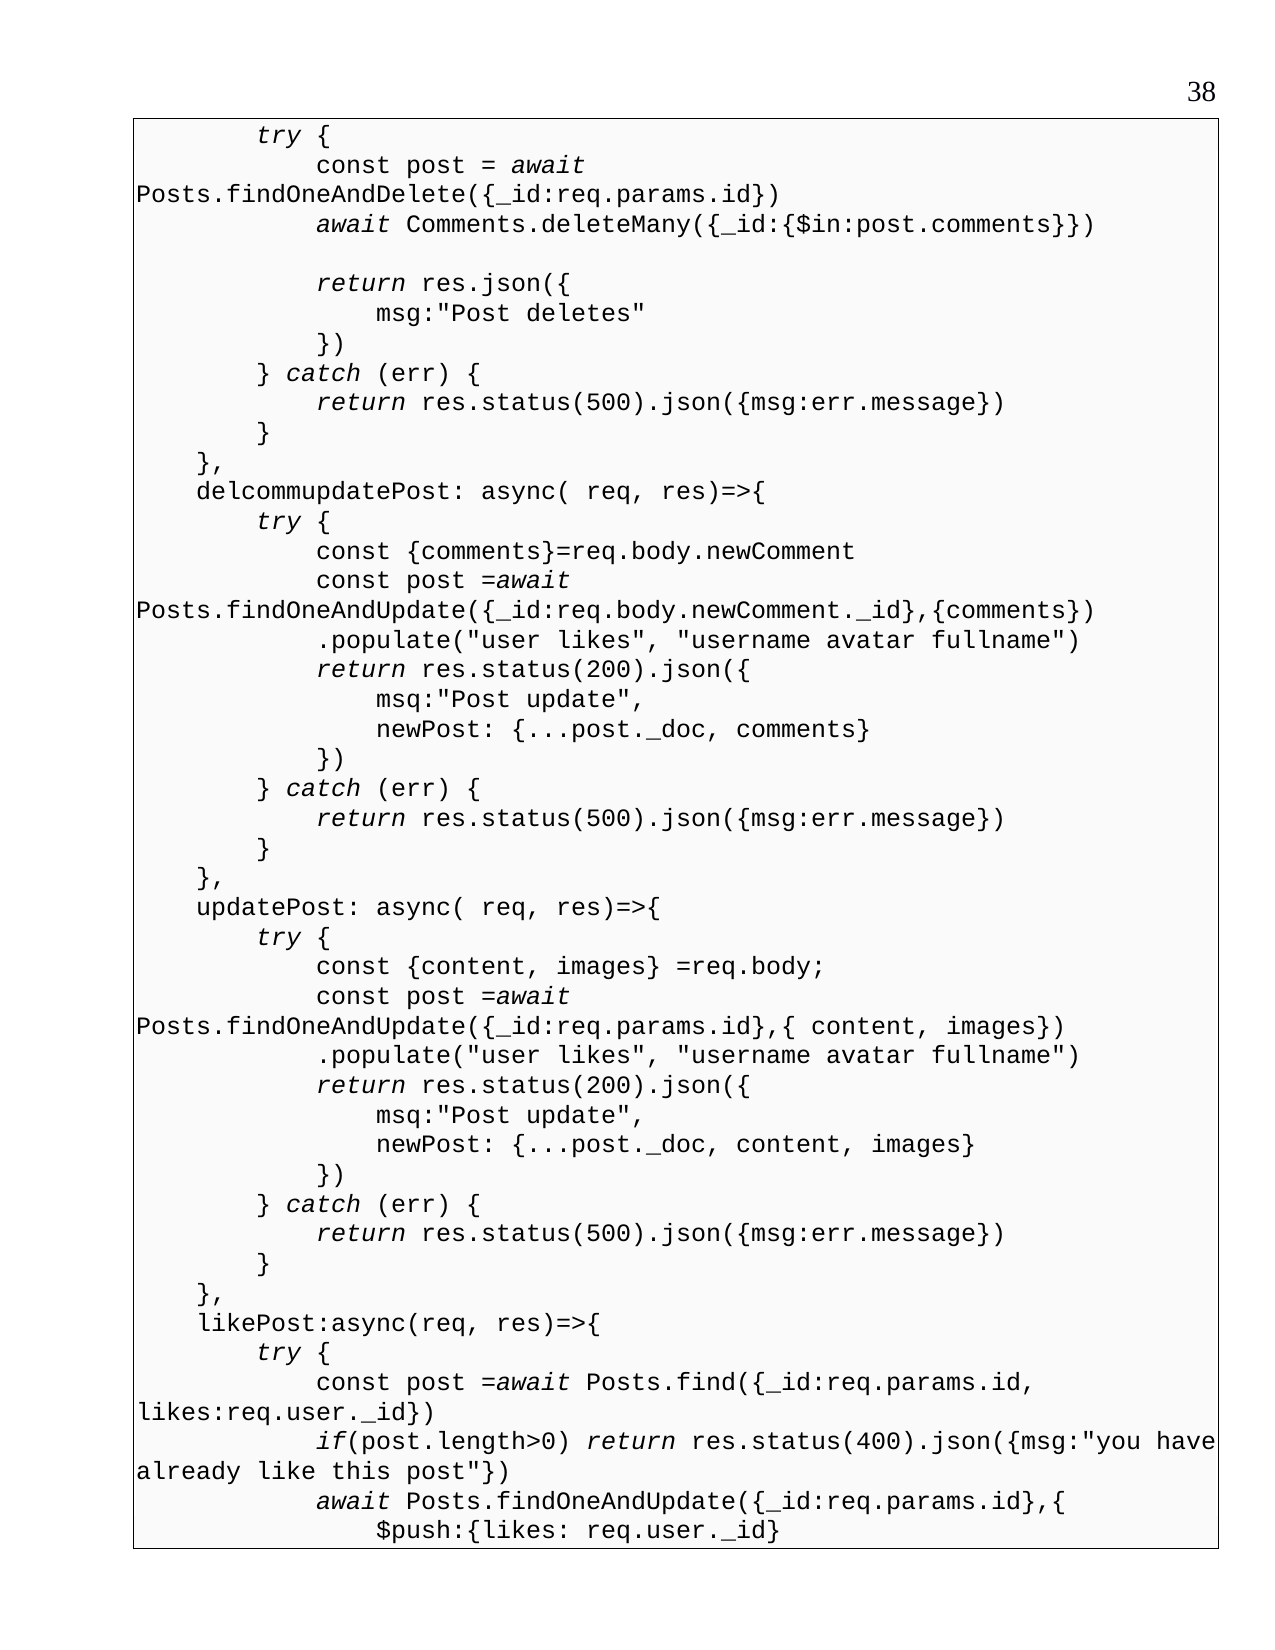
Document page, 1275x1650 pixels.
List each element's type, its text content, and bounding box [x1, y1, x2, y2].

text return res.status(500).json({msg:err.message}) [136, 804, 1216, 834]
text msg:"Post deletes" [136, 299, 1216, 329]
text try { [136, 507, 1216, 537]
text await Posts.findOneAndUpdate({_id:req.params.id},{ [136, 1487, 1216, 1513]
text } catch (err) { [136, 774, 1216, 804]
text }, [136, 448, 1216, 477]
text updatePost: async( req, res)=>{ [136, 893, 1216, 923]
text const post =await Posts.findOneAndUpdate({_id:req.body.newComment._id},{comments}) [136, 567, 1216, 626]
text await Comments.deleteMany({_id:{$in:post.comments}}) [136, 210, 1216, 240]
text try { [134, 119, 1218, 151]
text }, [136, 863, 1216, 893]
text try { [136, 1338, 1216, 1368]
text return res.status(200).json({ [136, 656, 1216, 685]
text const {content, images} =req.body; [136, 952, 1216, 982]
text } catch (err) { [136, 1190, 1216, 1220]
text newPost: {...post._doc, comments} [136, 715, 1216, 745]
text return res.status(500).json({msg:err.message}) [136, 1220, 1216, 1249]
text msq:"Post update", [136, 685, 1216, 715]
text } [136, 418, 1216, 448]
text return res.json({ [136, 270, 1216, 299]
text msq:"Post update", [136, 1101, 1216, 1131]
text newPost: {...post._doc, content, images} [136, 1131, 1216, 1160]
text }, [136, 1279, 1216, 1309]
text } catch (err) { [136, 359, 1216, 388]
text .populate("user likes", "username avatar fullname") [136, 1042, 1216, 1071]
text } [136, 834, 1216, 863]
text if(post.length>0) return res.status(400).json({msg:"you have already like this post"}) [136, 1427, 1216, 1487]
text const post =await Posts.findOneAndUpdate({_id:req.params.id},{ content, images}) [136, 982, 1216, 1042]
text }) [136, 329, 1216, 359]
text return res.status(500).json({msg:err.message}) [136, 388, 1216, 418]
text } [136, 1249, 1216, 1279]
text $push:{likes: req.user._id} [134, 1513, 1218, 1548]
text .populate("user likes", "username avatar fullname") [136, 626, 1216, 656]
text const post =await Posts.find({_id:req.params.id, likes:req.user._id}) [136, 1368, 1216, 1427]
text delcommupdatePost: async( req, res)=>{ [136, 477, 1216, 507]
text }) [136, 745, 1216, 774]
text return res.status(200).json({ [136, 1071, 1216, 1101]
text try { [136, 923, 1216, 952]
text const {comments}=req.body.newComment [136, 537, 1216, 567]
text }) [136, 1160, 1216, 1190]
text const post = await Posts.findOneAndDelete({_id:req.params.id}) [136, 151, 1216, 210]
text likePost:async(req, res)=>{ [136, 1309, 1216, 1338]
